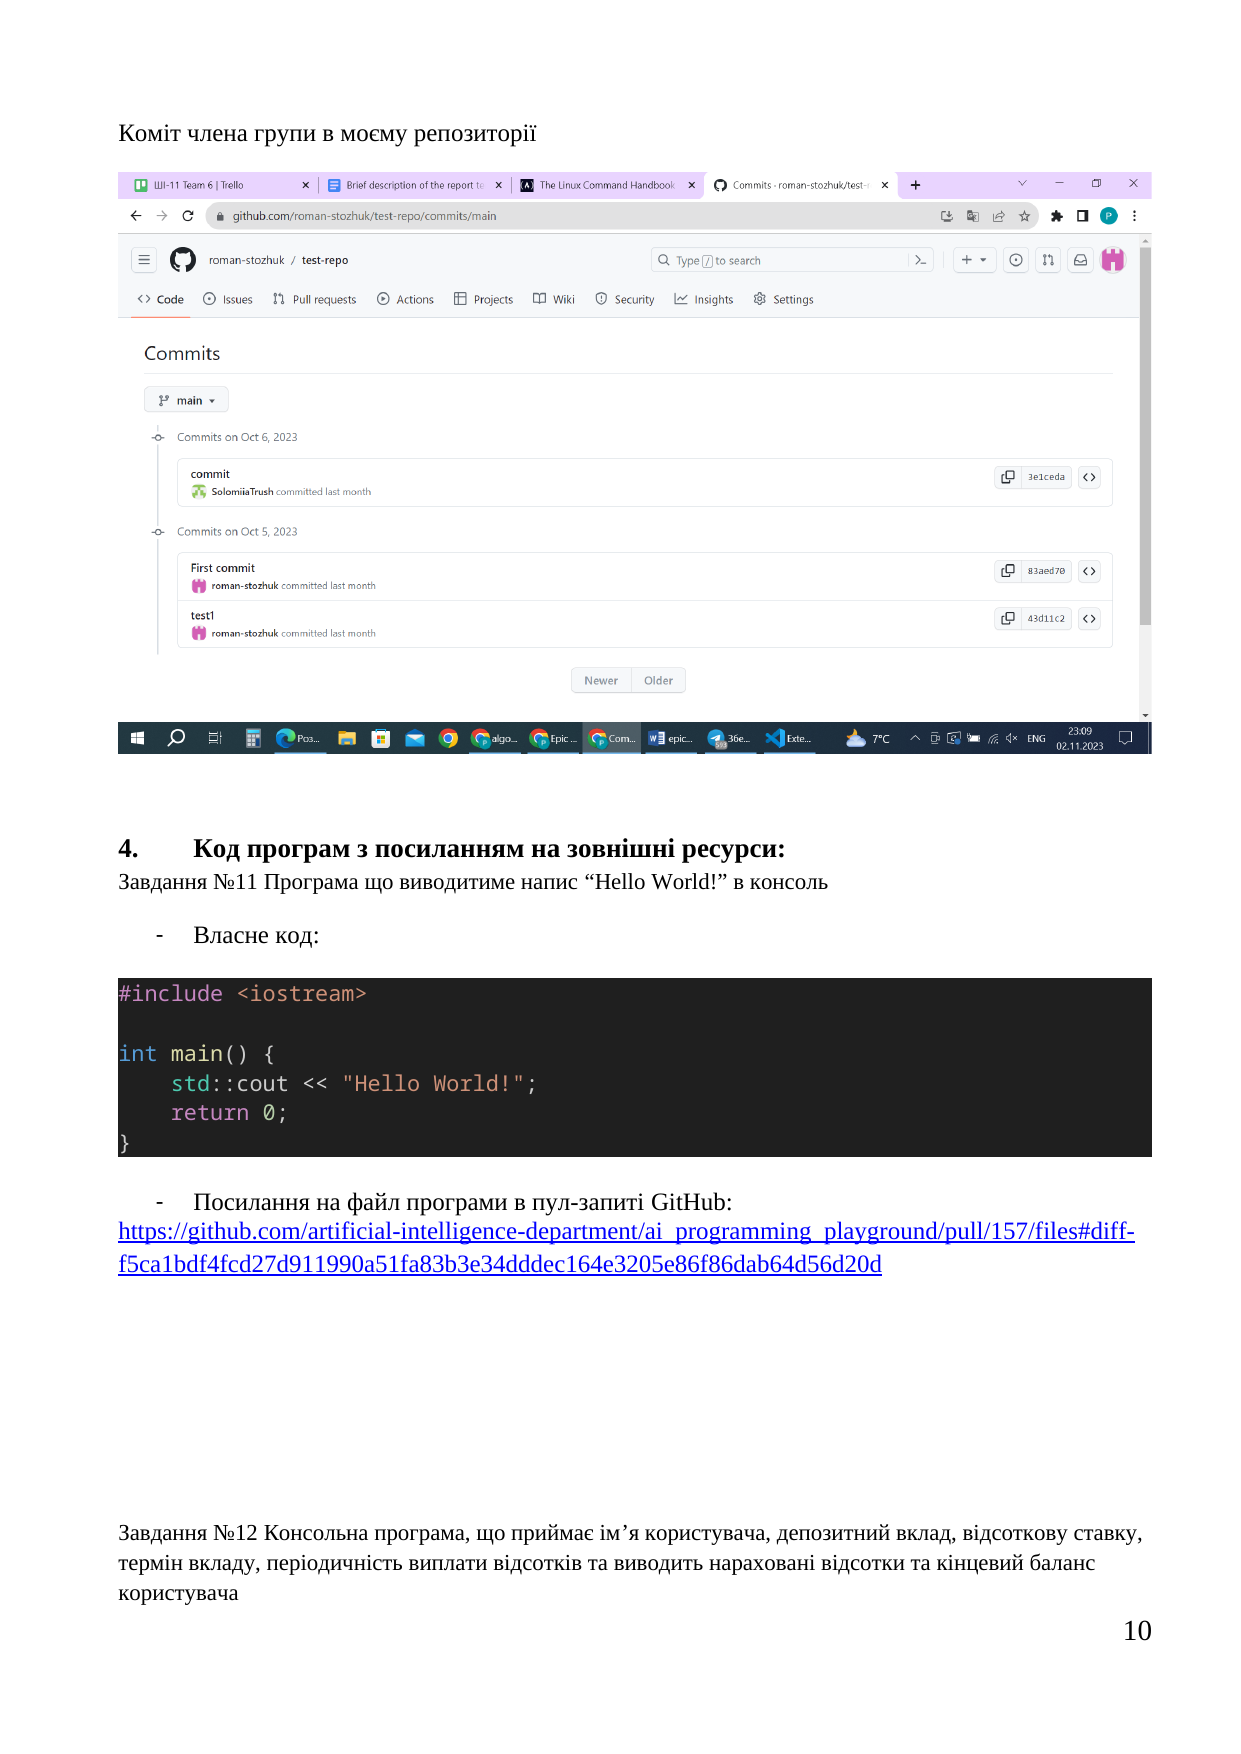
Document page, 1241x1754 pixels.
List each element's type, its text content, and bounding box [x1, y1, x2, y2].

list Власне код: [156, 919, 1152, 949]
text Завдання №12 Консольна програма, що приймає ім’я користувача, депозитний вклад, відсоткову ставку, термін вкладу, періодичність виплати відсотків та виводить нараховані відсотки та кінцевий баланс користувача [118, 1518, 1152, 1605]
text Завдання №11 Програма що виводитиме напис “Hello World!” в консоль [118, 868, 1152, 894]
text int main() { [118, 1038, 1152, 1068]
text std::cout << "Hello World!"; [118, 1068, 1152, 1097]
text Коміт члена групи в моєму репозиторії [118, 118, 1152, 147]
text #include <iostream> [118, 978, 1152, 1008]
picture [118, 172, 1152, 754]
text https://github.com/artificial-intelligence-department/ai_programming_playground/pull/157/files#diff-f5ca1bdf4fcd27d911990a51fa83b3e34dddec164e3205e86f86dab64d56d20d [118, 1216, 1152, 1278]
list Посилання на файл програми в пул-запиті GitHub: [156, 1186, 1152, 1216]
text } [118, 1127, 1152, 1157]
text return 0; [118, 1097, 1152, 1127]
subtitle 4. Код програм з посиланням на зовнішні ресурси: [118, 832, 1152, 863]
